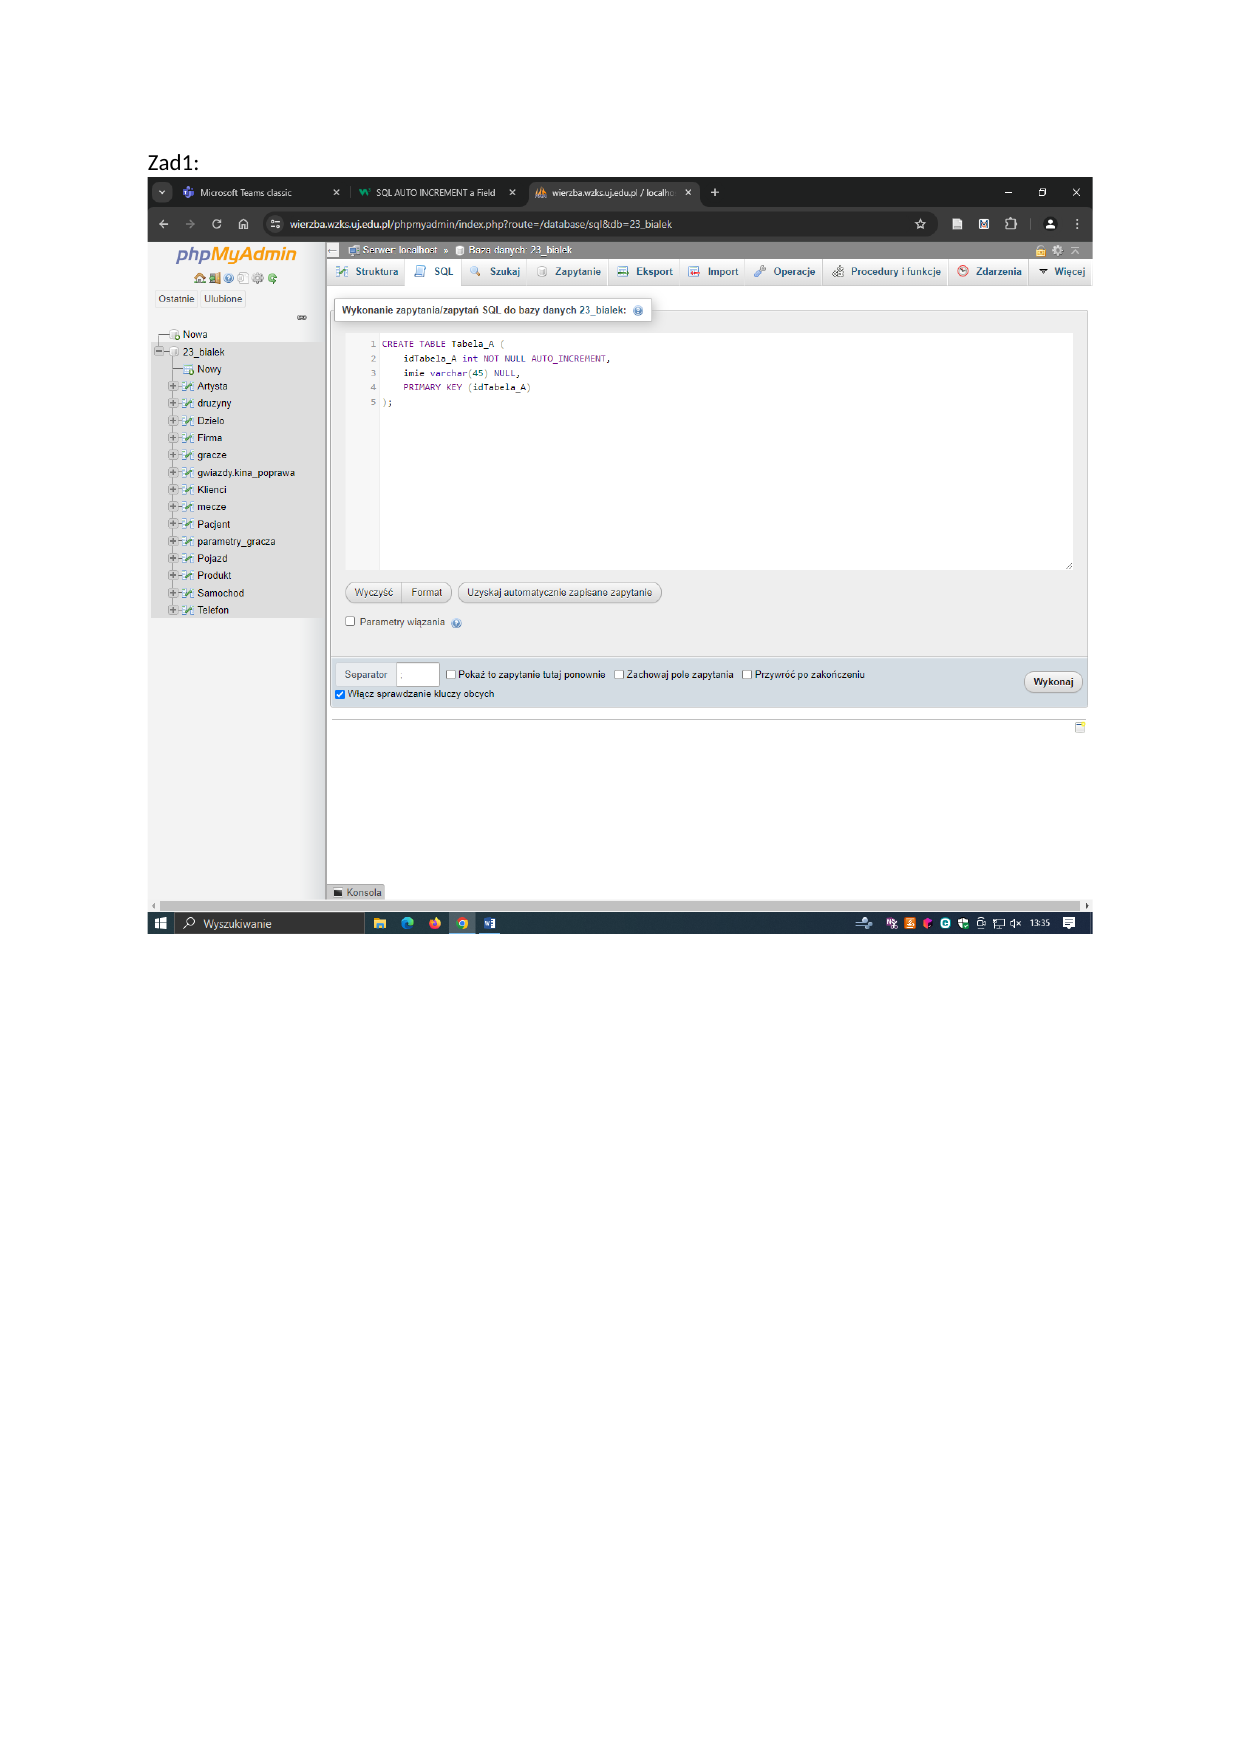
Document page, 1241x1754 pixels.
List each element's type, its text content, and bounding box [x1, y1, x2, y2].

text Zad1: [148, 148, 1093, 177]
picture [147, 177, 1093, 934]
